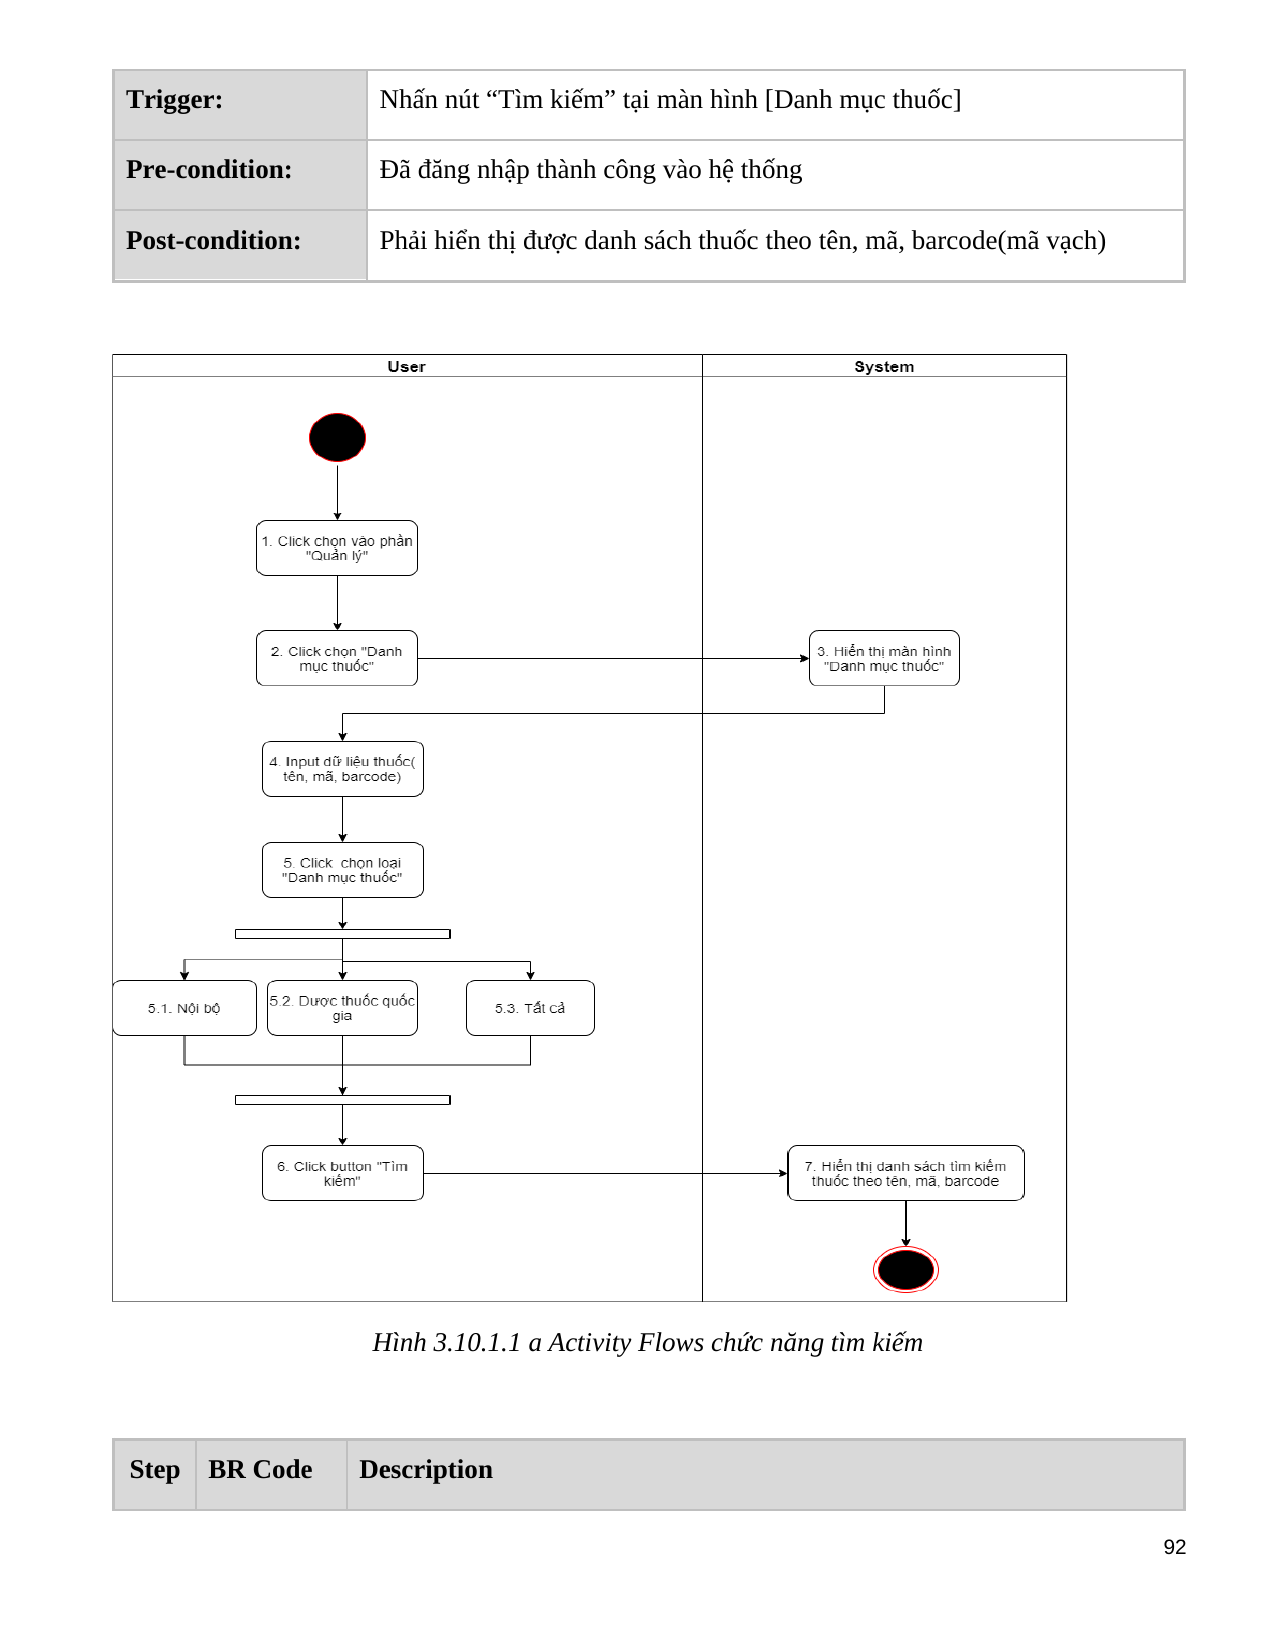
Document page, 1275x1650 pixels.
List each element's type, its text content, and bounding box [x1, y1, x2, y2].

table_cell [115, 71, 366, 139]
text Hình 3.10.1.1 a Activity Flows chức năng tìm kiếm [112, 1326, 1186, 1357]
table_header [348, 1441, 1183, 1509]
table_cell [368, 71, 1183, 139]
picture [112, 354, 1068, 1302]
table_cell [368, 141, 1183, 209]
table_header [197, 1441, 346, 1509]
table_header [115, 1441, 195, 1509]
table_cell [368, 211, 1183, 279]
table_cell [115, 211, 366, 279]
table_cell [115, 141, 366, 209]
